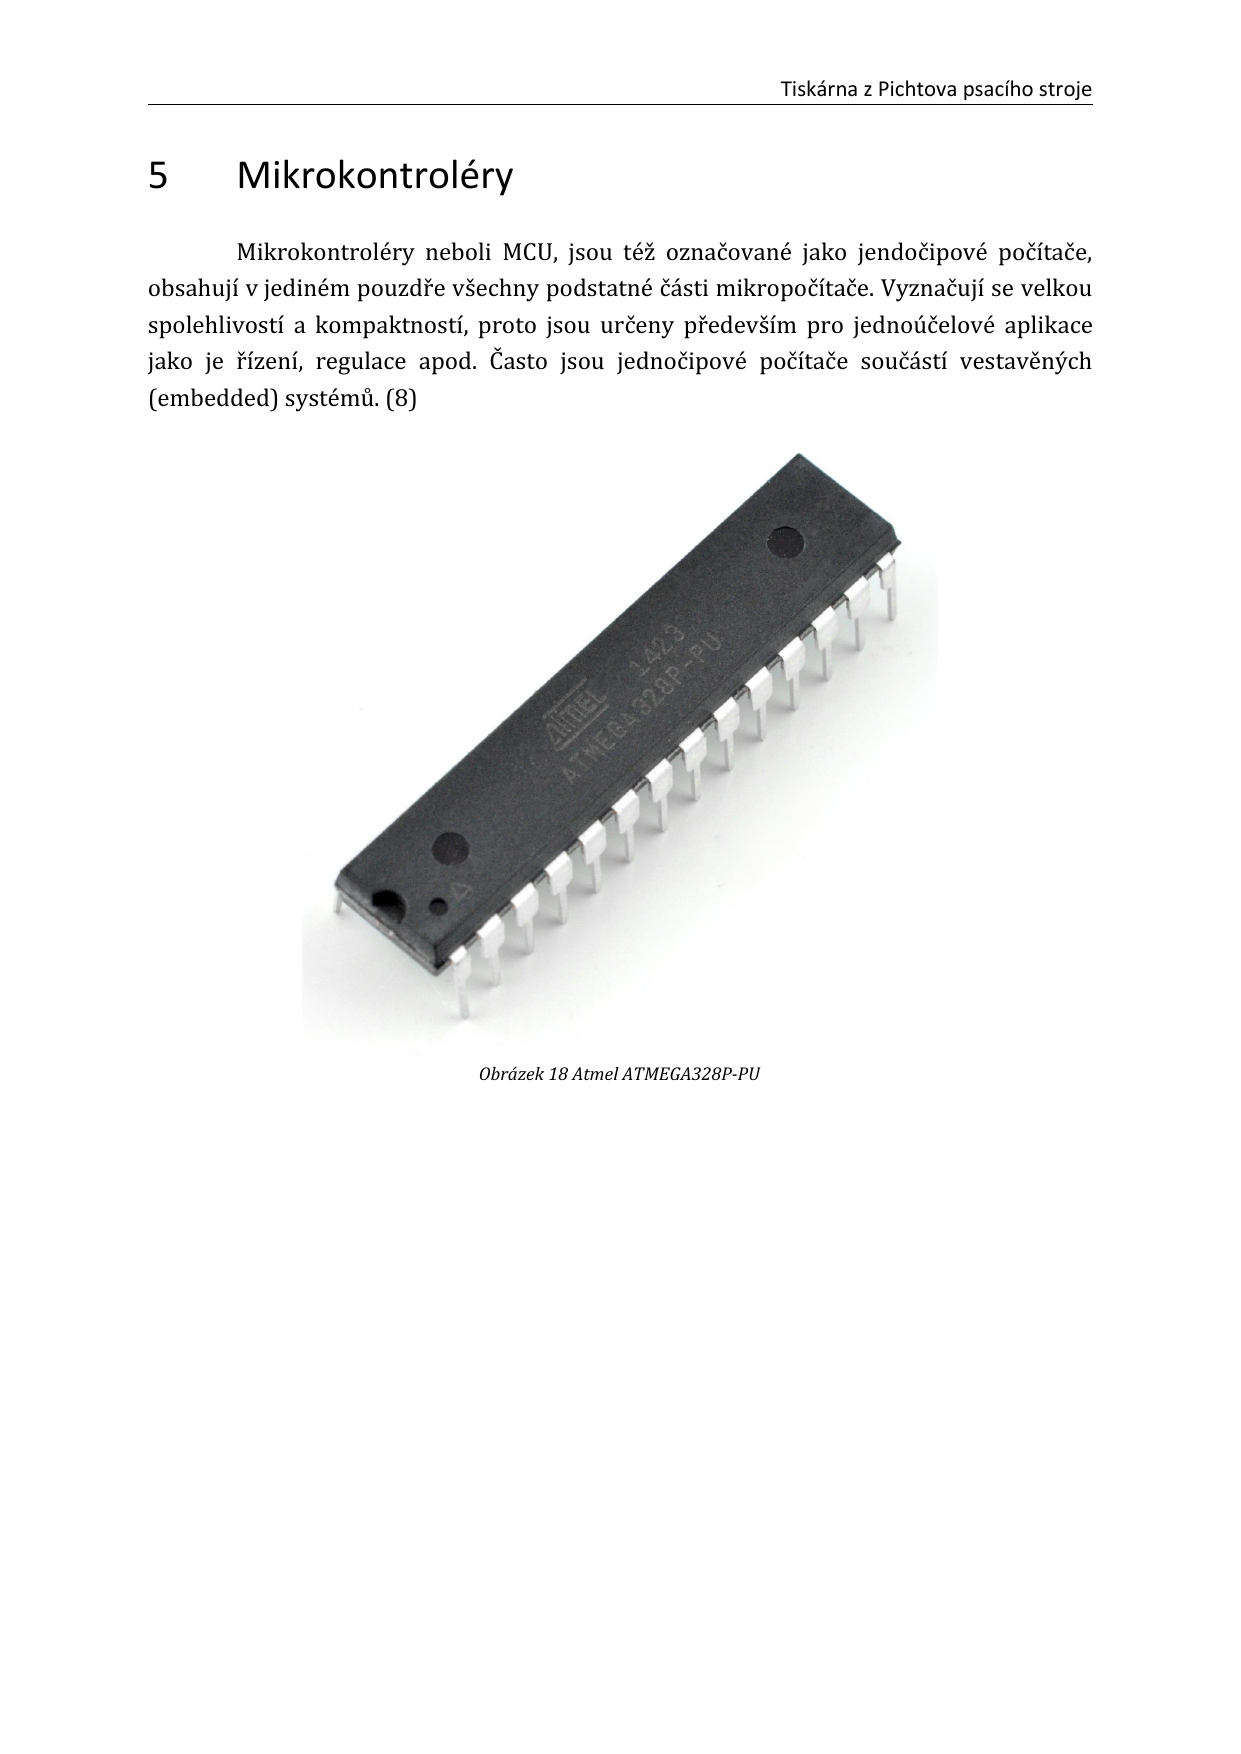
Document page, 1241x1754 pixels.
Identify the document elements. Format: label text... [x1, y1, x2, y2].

text Obrázek 18 Atmel ATMEGA328P-PU [148, 1062, 1093, 1084]
picture [302, 419, 939, 1056]
text Mikrokontroléry neboli MCU, jsou též označované jako jendočipové počítače, obsahují v jediném pouzdře všechny podstatné části mikropočítače. Vyznačují se velkou spolehlivostí a kompaktností, proto jsou určeny především pro jednoúčelové aplikace jako je řízení, regulace apod. Často jsou jednočipové počítače součástí vestavěných (embedded) systémů. [148, 236, 1093, 412]
subtitle Mikrokontroléry [148, 148, 1093, 198]
